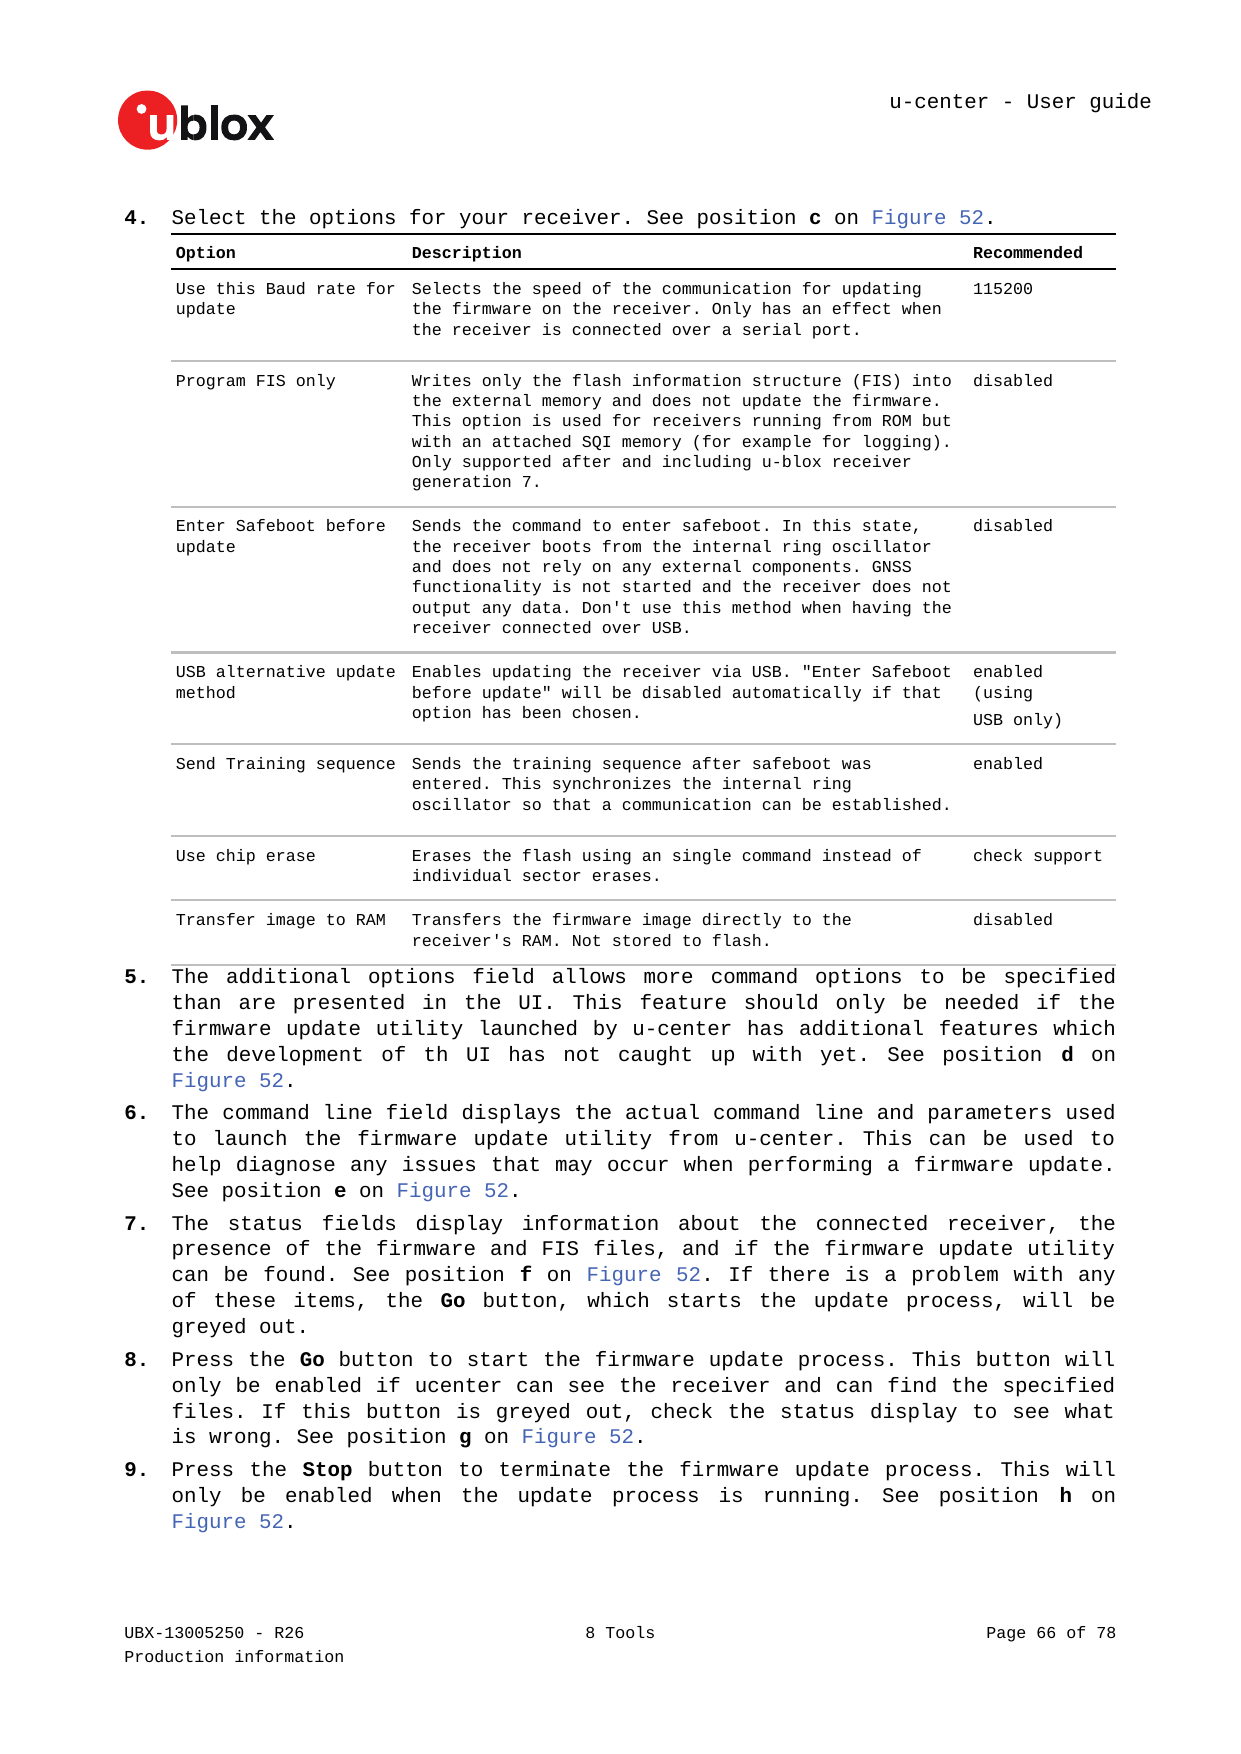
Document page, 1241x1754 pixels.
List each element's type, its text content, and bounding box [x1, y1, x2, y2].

table_cell Use this Baud rate for update [171, 270, 412, 360]
table_header Description [412, 235, 973, 268]
table_cell enabled (using USB only) [973, 654, 1116, 743]
table_cell check support [973, 837, 1116, 899]
table_cell Enter Safeboot before update [171, 508, 412, 651]
table_cell Erases the flash using an single command instead of individual sector erases. [412, 837, 973, 899]
table_header Recommended [973, 235, 1116, 268]
table_cell Enables updating the receiver via USB. "Enter Safeboot before update" will be disabled automatically if that option has been chosen. [412, 654, 973, 743]
list The additional options field allows more command options to be specified than are presented in the UI. This feature should only be needed if the firmware update utility launched by u-center has additional features which the development of th UI has not caught up with yet. See position d on Figure 52. [124, 966, 1116, 1093]
table_cell Send Training sequence [171, 745, 412, 835]
table_cell Program FIS only [171, 362, 412, 506]
table_cell Writes only the flash information structure (FIS) into the external memory and does not update the firmware. This option is used for receivers running from ROM but with an attached SQI memory (for example for logging). Only supported after and including u-blox receiver generation 7. [412, 362, 973, 506]
list The command line field displays the actual command line and parameters used to launch the firmware update utility from u-center. This can be used to help diagnose any issues that may occur when performing a firmware update. See position e on Figure 52. [124, 1102, 1116, 1204]
table_cell Transfer image to RAM [171, 901, 412, 964]
table_cell disabled [973, 901, 1116, 964]
table_cell disabled [973, 508, 1116, 651]
list Select the options for your receiver. See position c on Figure 52. [124, 207, 1116, 230]
table_cell 115200 [973, 270, 1116, 360]
table_cell disabled [973, 362, 1116, 506]
table_header Option [171, 235, 412, 268]
table_cell USB alternative update method [171, 654, 412, 743]
list Press the Stop button to terminate the firmware update process. This will only be enabled when the update process is running. See position h on Figure 52. [124, 1459, 1116, 1534]
table_cell Sends the command to enter safeboot. In this state, the receiver boots from the internal ring oscillator and does not rely on any external components. GNSS functionality is not started and the receiver does not output any data. Don't use this method when having the receiver connected over USB. [412, 508, 973, 651]
table_cell Selects the speed of the communication for updating the firmware on the receiver. Only has an effect when the receiver is connected over a serial port. [412, 270, 973, 360]
table_cell enabled [973, 745, 1116, 835]
list Press the Go button to start the firmware update process. This button will only be enabled if ucenter can see the receiver and can find the specified files. If this button is greyed out, check the status display to see what is wrong. See position g on Figure 52. [124, 1349, 1116, 1450]
list The status fields display information about the connected receiver, the presence of the firmware and FIS files, and if the firmware update utility can be found. See position f on Figure 52. If there is a problem with any of these items, the Go button, which starts the update process, will be greyed out. [124, 1212, 1116, 1340]
table_cell Sends the training sequence after safeboot was entered. This synchronizes the internal ring oscillator so that a communication can be established. [412, 745, 973, 835]
table_cell Use chip erase [171, 837, 412, 899]
table_cell Transfers the firmware image directly to the receiver's RAM. Not stored to flash. [412, 901, 973, 964]
